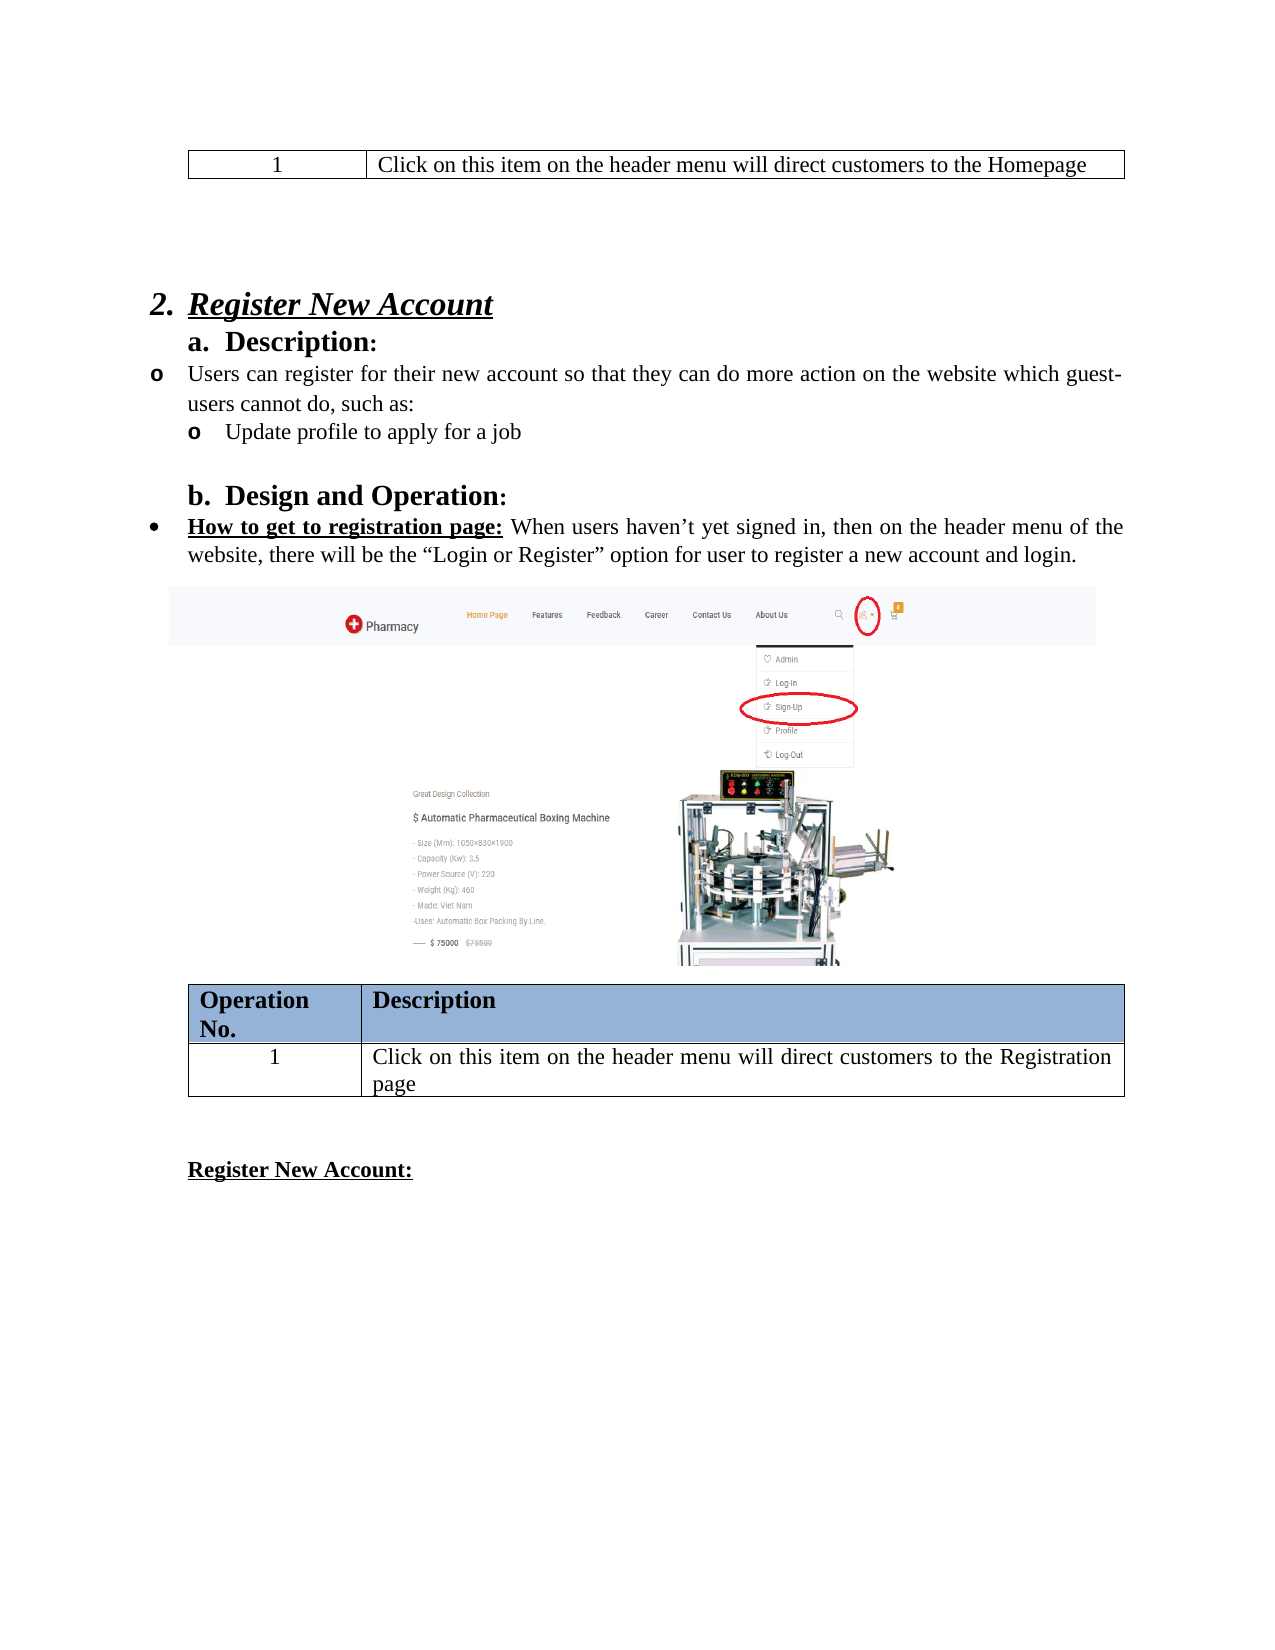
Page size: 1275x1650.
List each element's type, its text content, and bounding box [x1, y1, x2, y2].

list How to get to registration page: When users haven’t yet signed in, then on the header menu of the website, there will be the “Login or Register” option for user to register a new account and login. [150, 513, 1125, 568]
table_header Operation No. [189, 985, 361, 1042]
list Register New Account [150, 284, 1125, 322]
table_cell 1 [189, 151, 366, 177]
list Users can register for their new account so that they can do more action on the website which guest-users cannot do, such as: [150, 360, 1125, 416]
list Register New Account: [187, 1156, 1125, 1182]
list Update profile to apply for a job [187, 418, 1125, 446]
table_header Description [362, 985, 1124, 1042]
list Design and Operation: [187, 478, 1125, 511]
list Description: [187, 324, 1125, 358]
table_cell Click on this item on the header menu will direct customers to the Homepage [367, 151, 1124, 177]
table_cell 1 [189, 1044, 361, 1096]
table_cell Click on this item on the header menu will direct customers to the Registration page [362, 1044, 1124, 1096]
